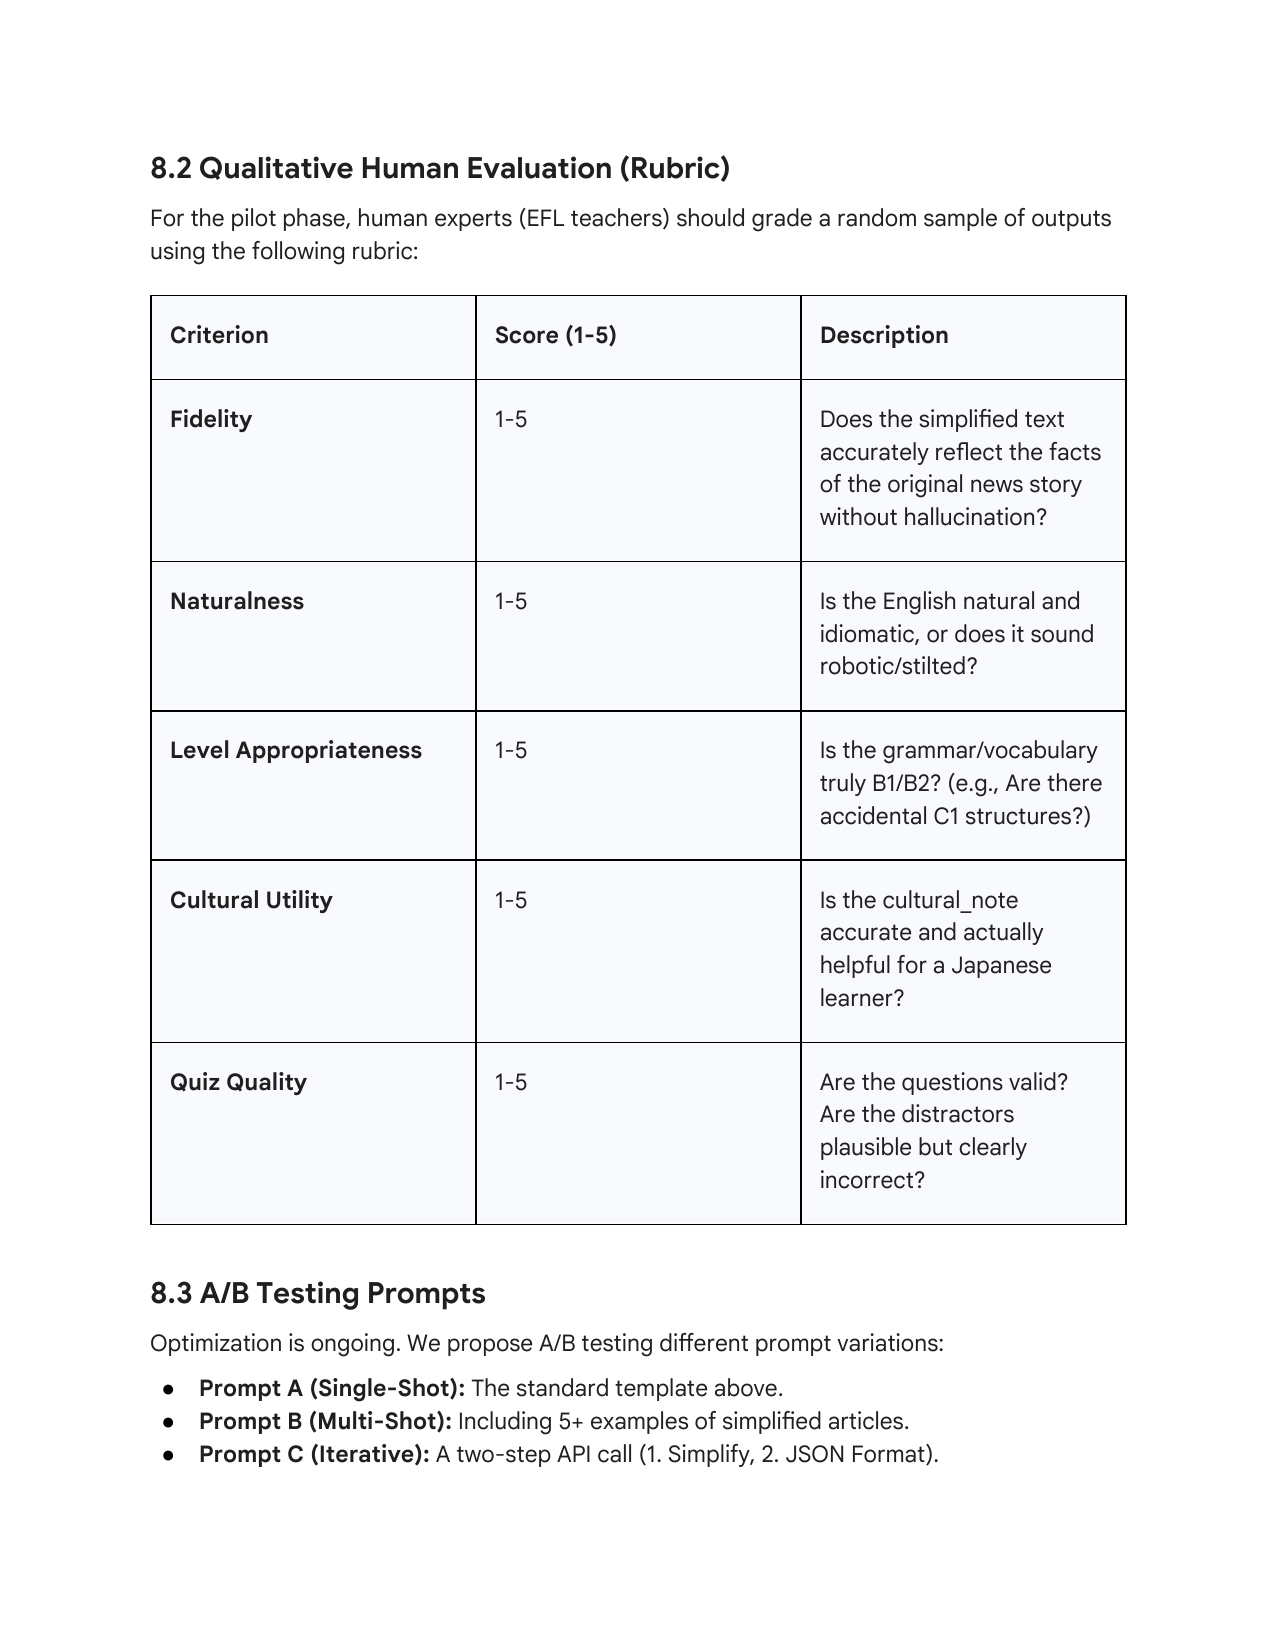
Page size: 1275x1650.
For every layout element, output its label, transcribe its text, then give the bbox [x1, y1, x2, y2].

table_cell Cultural Utility [152, 861, 475, 1041]
table_cell Does the simplified text accurately reflect the facts of the original news story without hallucination? [802, 380, 1125, 561]
list Prompt A (Single-Shot): The standard template above. [161, 1374, 1125, 1403]
text Optimization is ongoing. We propose A/B testing different prompt variations: [150, 1329, 1125, 1358]
table_cell 1-5 [477, 380, 800, 561]
table_header Score (1-5) [477, 296, 800, 378]
table_header Criterion [152, 296, 475, 378]
list Prompt B (Multi-Shot): Including 5+ examples of simplified articles. [161, 1407, 1125, 1436]
table_header Description [802, 296, 1125, 378]
table_cell Is the cultural_note accurate and actually helpful for a Japanese learner? [802, 861, 1125, 1041]
subtitle 8.2 Qualitative Human Evaluation (Rubric) [150, 150, 1125, 187]
table_cell 1-5 [477, 1043, 800, 1223]
table_cell Naturalness [152, 562, 475, 710]
table_cell Fidelity [152, 380, 475, 561]
table_cell Level Appropriateness [152, 712, 475, 859]
table_cell 1-5 [477, 712, 800, 859]
list Prompt C (Iterative): A two-step API call (1. Simplify, 2. JSON Format). [161, 1440, 1125, 1469]
table_cell Is the grammar/vocabulary truly B1/B2? (e.g., Are there accidental C1 structures?) [802, 712, 1125, 859]
table_cell 1-5 [477, 562, 800, 710]
text For the pilot phase, human experts (EFL teachers) should grade a random sample of outputs using the following rubric: [150, 204, 1125, 266]
table_cell 1-5 [477, 861, 800, 1041]
subtitle 8.3 A/B Testing Prompts [150, 1275, 1125, 1312]
table_cell Is the English natural and idiomatic, or does it sound robotic/stilted? [802, 562, 1125, 710]
table_cell Quiz Quality [152, 1043, 475, 1223]
table_cell Are the questions valid? Are the distractors plausible but clearly incorrect? [802, 1043, 1125, 1223]
